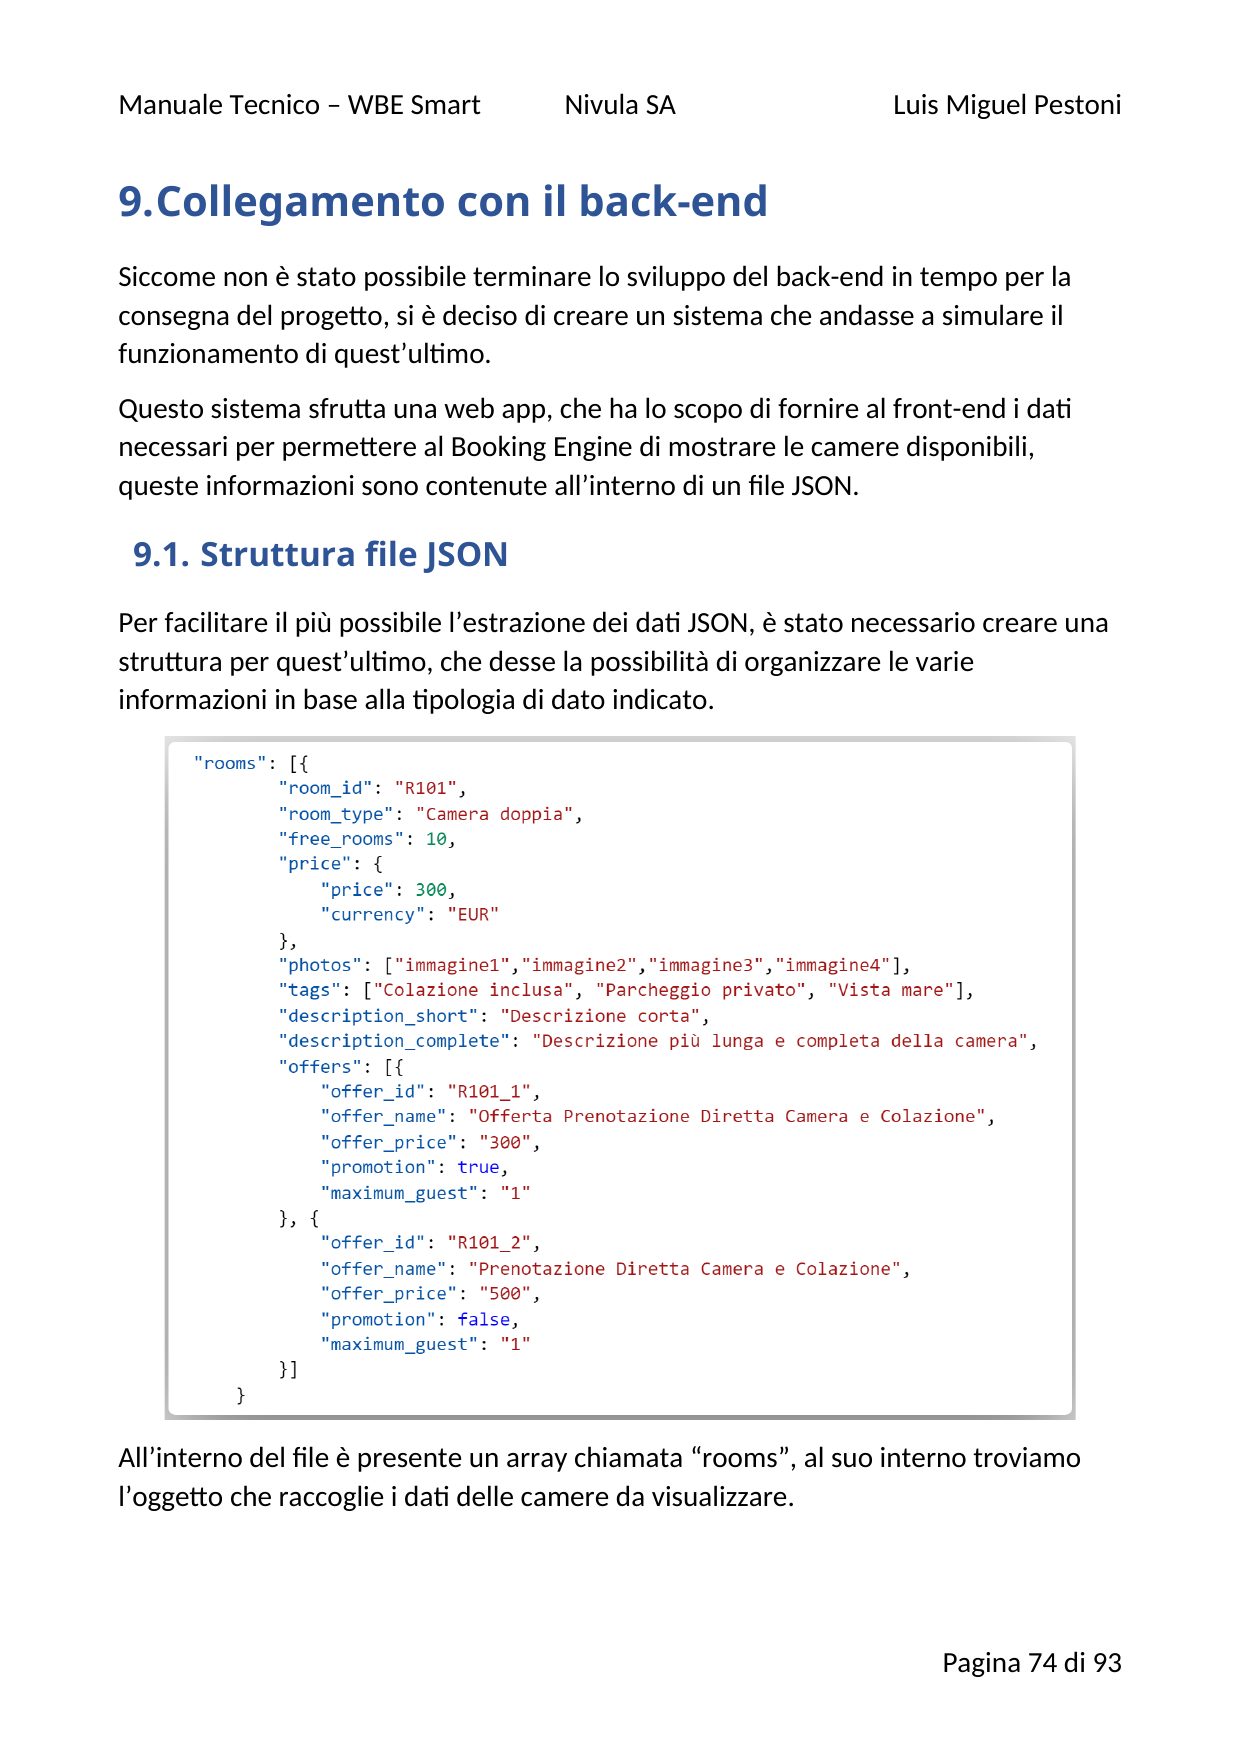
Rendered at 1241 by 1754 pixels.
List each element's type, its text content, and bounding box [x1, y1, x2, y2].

picture [164, 736, 1076, 1420]
text Siccome non è stato possibile terminare lo sviluppo del back-end in tempo per la consegna del progetto, si è deciso di creare un sistema che andasse a simulare il funzionamento di quest’ultimo. [118, 258, 1122, 371]
text Per facilitare il più possibile l’estrazione dei dati JSON, è stato necessario creare una struttura per quest’ultimo, che desse la possibilità di organizzare le varie informazioni in base alla tipologia di dato indicato. [118, 604, 1122, 717]
text Questo sistema sfrutta una web app, che ha lo scopo di fornire al front-end i dati necessari per permettere al Booking Engine di mostrare le camere disponibili, queste informazioni sono contenute all’interno di un file JSON. [118, 390, 1122, 503]
text All’interno del file è presente un array chiamata “rooms”, al suo interno troviamo l’oggetto che raccoglie i dati delle camere da visualizzare. [118, 1439, 1122, 1513]
subtitle Struttura file JSON [133, 530, 1122, 576]
subtitle Collegamento con il back-end [118, 172, 1122, 229]
